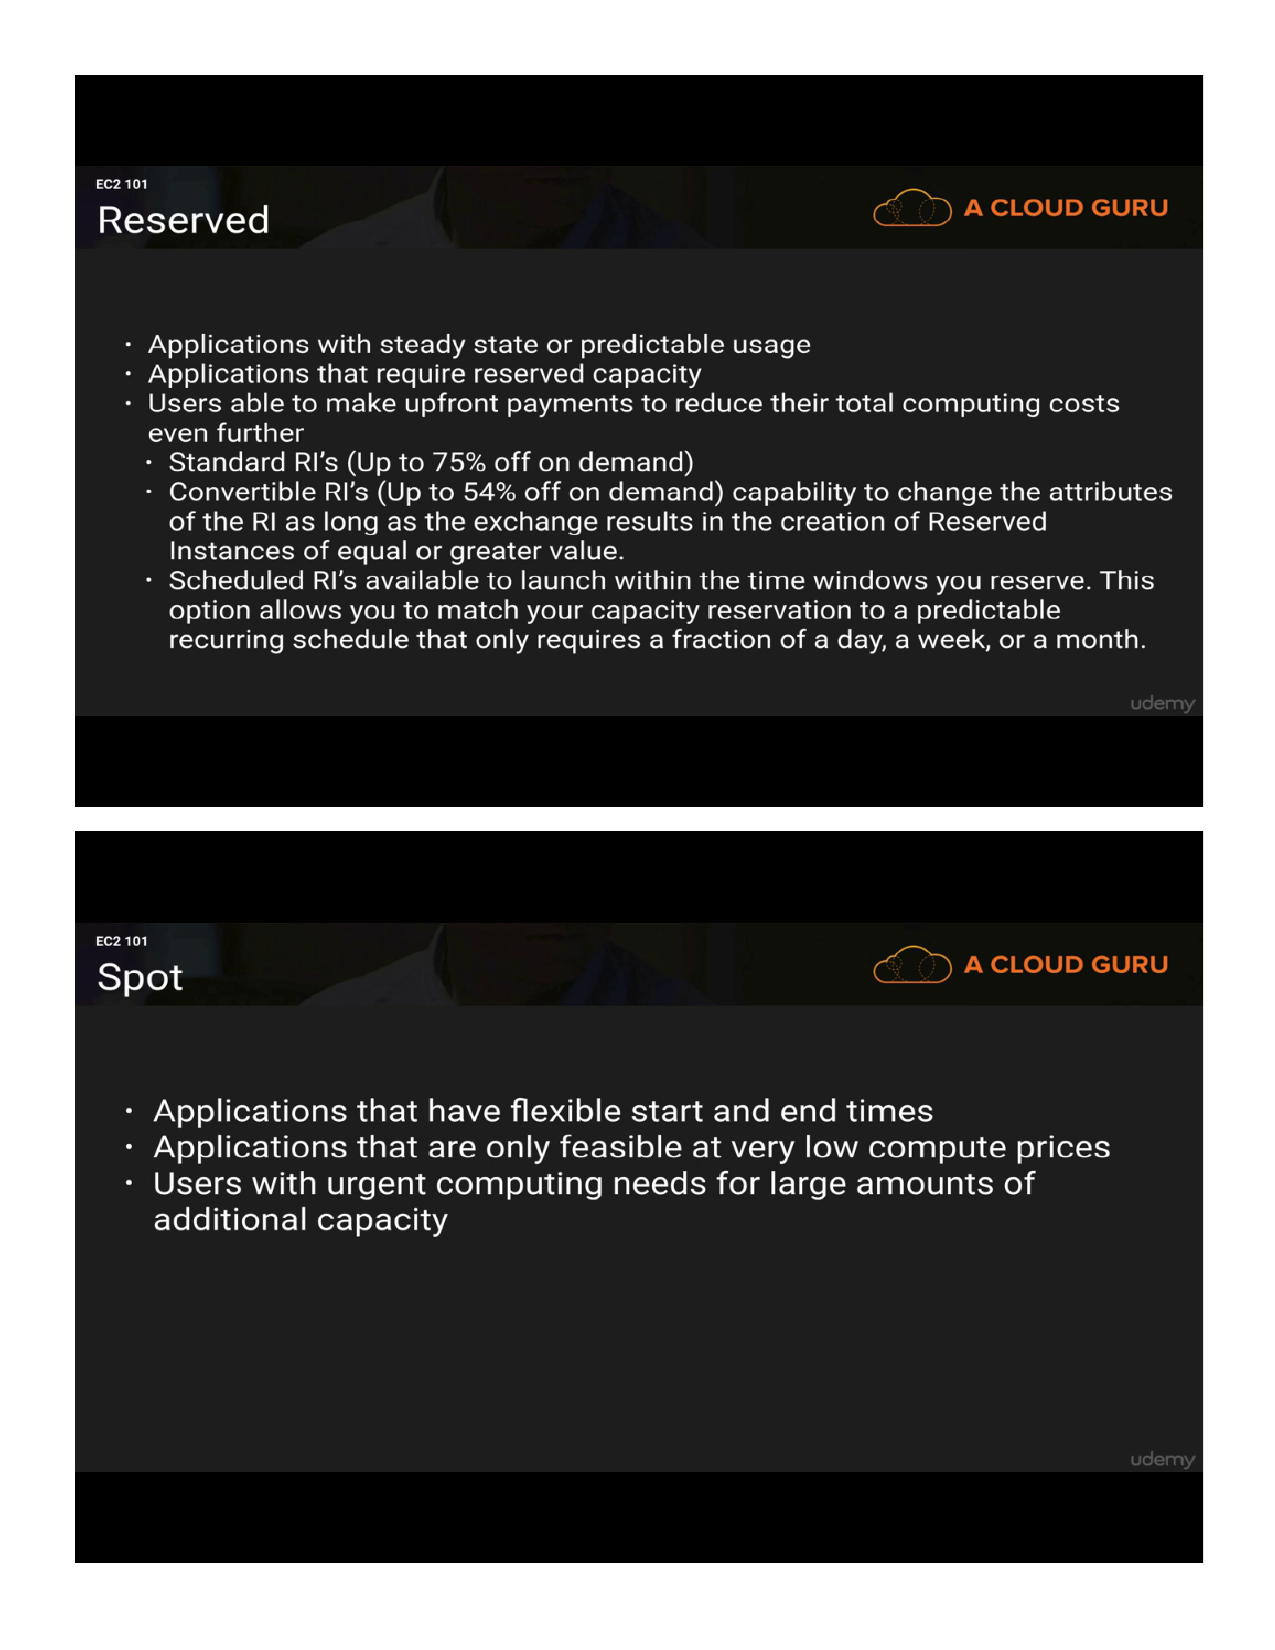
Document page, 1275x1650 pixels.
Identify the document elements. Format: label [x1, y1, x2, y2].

picture [75, 831, 1204, 1563]
picture [75, 75, 1204, 807]
